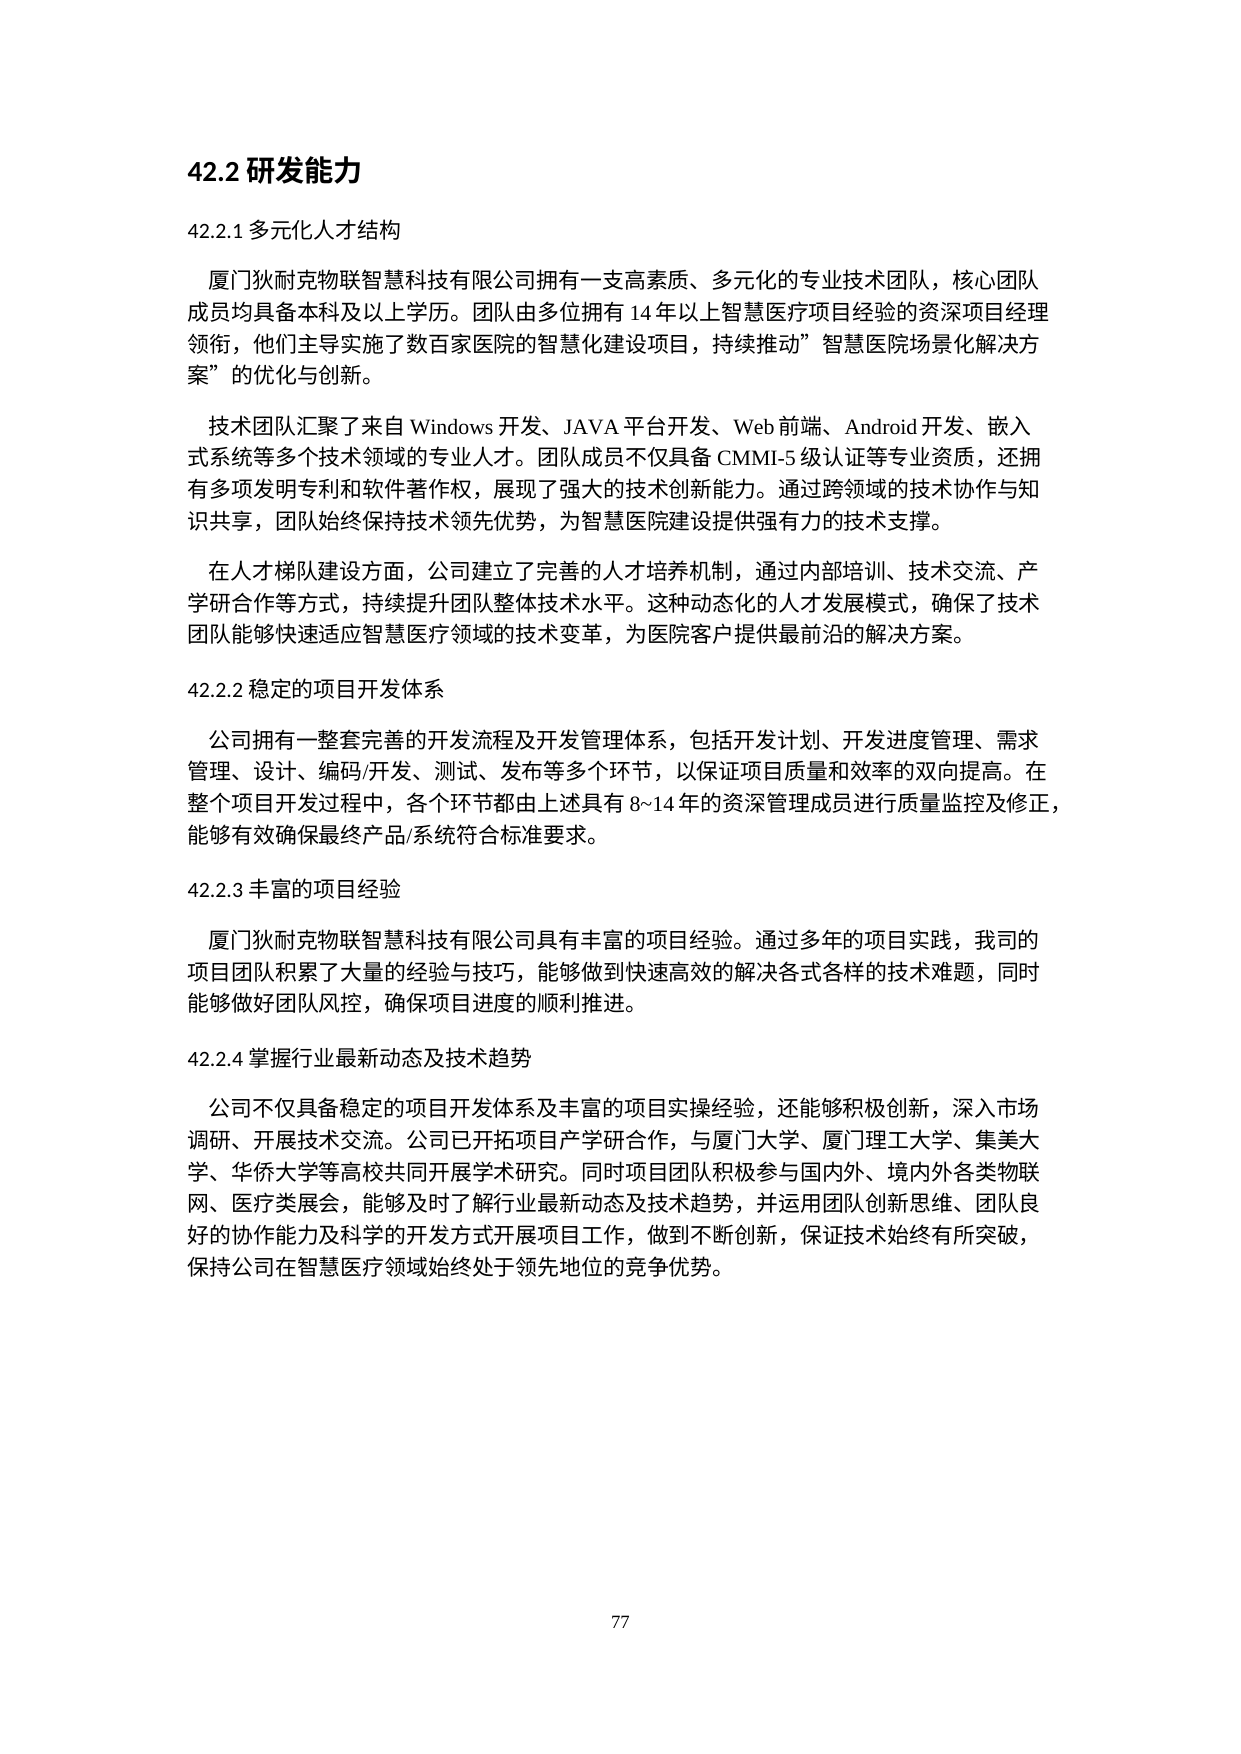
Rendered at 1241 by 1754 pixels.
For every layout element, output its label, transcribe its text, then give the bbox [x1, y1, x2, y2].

text 厦门狄耐克物联智慧科技有限公司具有丰富的项目经验。通过多年的项目实践，我司的项目团队积累了大量的经验与技巧，能够做到快速高效的解决各式各样的技术难题，同时能够做好团队风控，确保项目进度的顺利推进。 [187, 923, 1053, 1018]
text 技术团队汇聚了来自Windows开发、JAVA平台开发、Web前端、Android开发、嵌入式系统等多个技术领域的专业人才。团队成员不仅具备CMMI-5级认证等专业资质，还拥有多项发明专利和软件著作权，展现了强大的技术创新能力。通过跨领域的技术协作与知识共享，团队始终保持技术领先优势，为智慧医院建设提供强有力的技术支撑。 [187, 409, 1053, 535]
text 在人才梯队建设方面，公司建立了完善的人才培养机制，通过内部培训、技术交流、产学研合作等方式，持续提升团队整体技术水平。这种动态化的人才发展模式，确保了技术团队能够快速适应智慧医疗领域的技术变革，为医院客户提供最前沿的解决方案。 [187, 554, 1053, 649]
subtitle 丰富的项目经验 [187, 874, 1053, 904]
subtitle 稳定的项目开发体系 [187, 674, 1053, 704]
subtitle 多元化人才结构 [187, 215, 1053, 244]
subtitle 掌握行业最新动态及技术趋势 [187, 1043, 1053, 1073]
text 公司拥有一整套完善的开发流程及开发管理体系，包括开发计划、开发进度管理、需求管理、设计、编码/开发、测试、发布等多个环节，以保证项目质量和效率的双向提高。在整个项目开发过程中，各个环节都由上述具有8~14年的资深管理成员进行质量监控及修正，能够有效确保最终产品/系统符合标准要求。 [187, 723, 1053, 849]
text 厦门狄耐克物联智慧科技有限公司拥有一支高素质、多元化的专业技术团队，核心团队成员均具备本科及以上学历。团队由多位拥有14年以上智慧医疗项目经验的资深项目经理领衔，他们主导实施了数百家医院的智慧化建设项目，持续推动”智慧医院场景化解决方案”的优化与创新。 [187, 263, 1053, 390]
text 公司不仅具备稳定的项目开发体系及丰富的项目实操经验，还能够积极创新，深入市场调研、开展技术交流。公司已开拓项目产学研合作，与厦门大学、厦门理工大学、集美大学、华侨大学等高校共同开展学术研究。同时项目团队积极参与国内外、境内外各类物联网、医疗类展会，能够及时了解行业最新动态及技术趋势，并运用团队创新思维、团队良好的协作能力及科学的开发方式开展项目工作，做到不断创新，保证技术始终有所突破，保持公司在智慧医疗领域始终处于领先地位的竞争优势。 [187, 1091, 1053, 1281]
subtitle 研发能力 [187, 150, 1053, 190]
